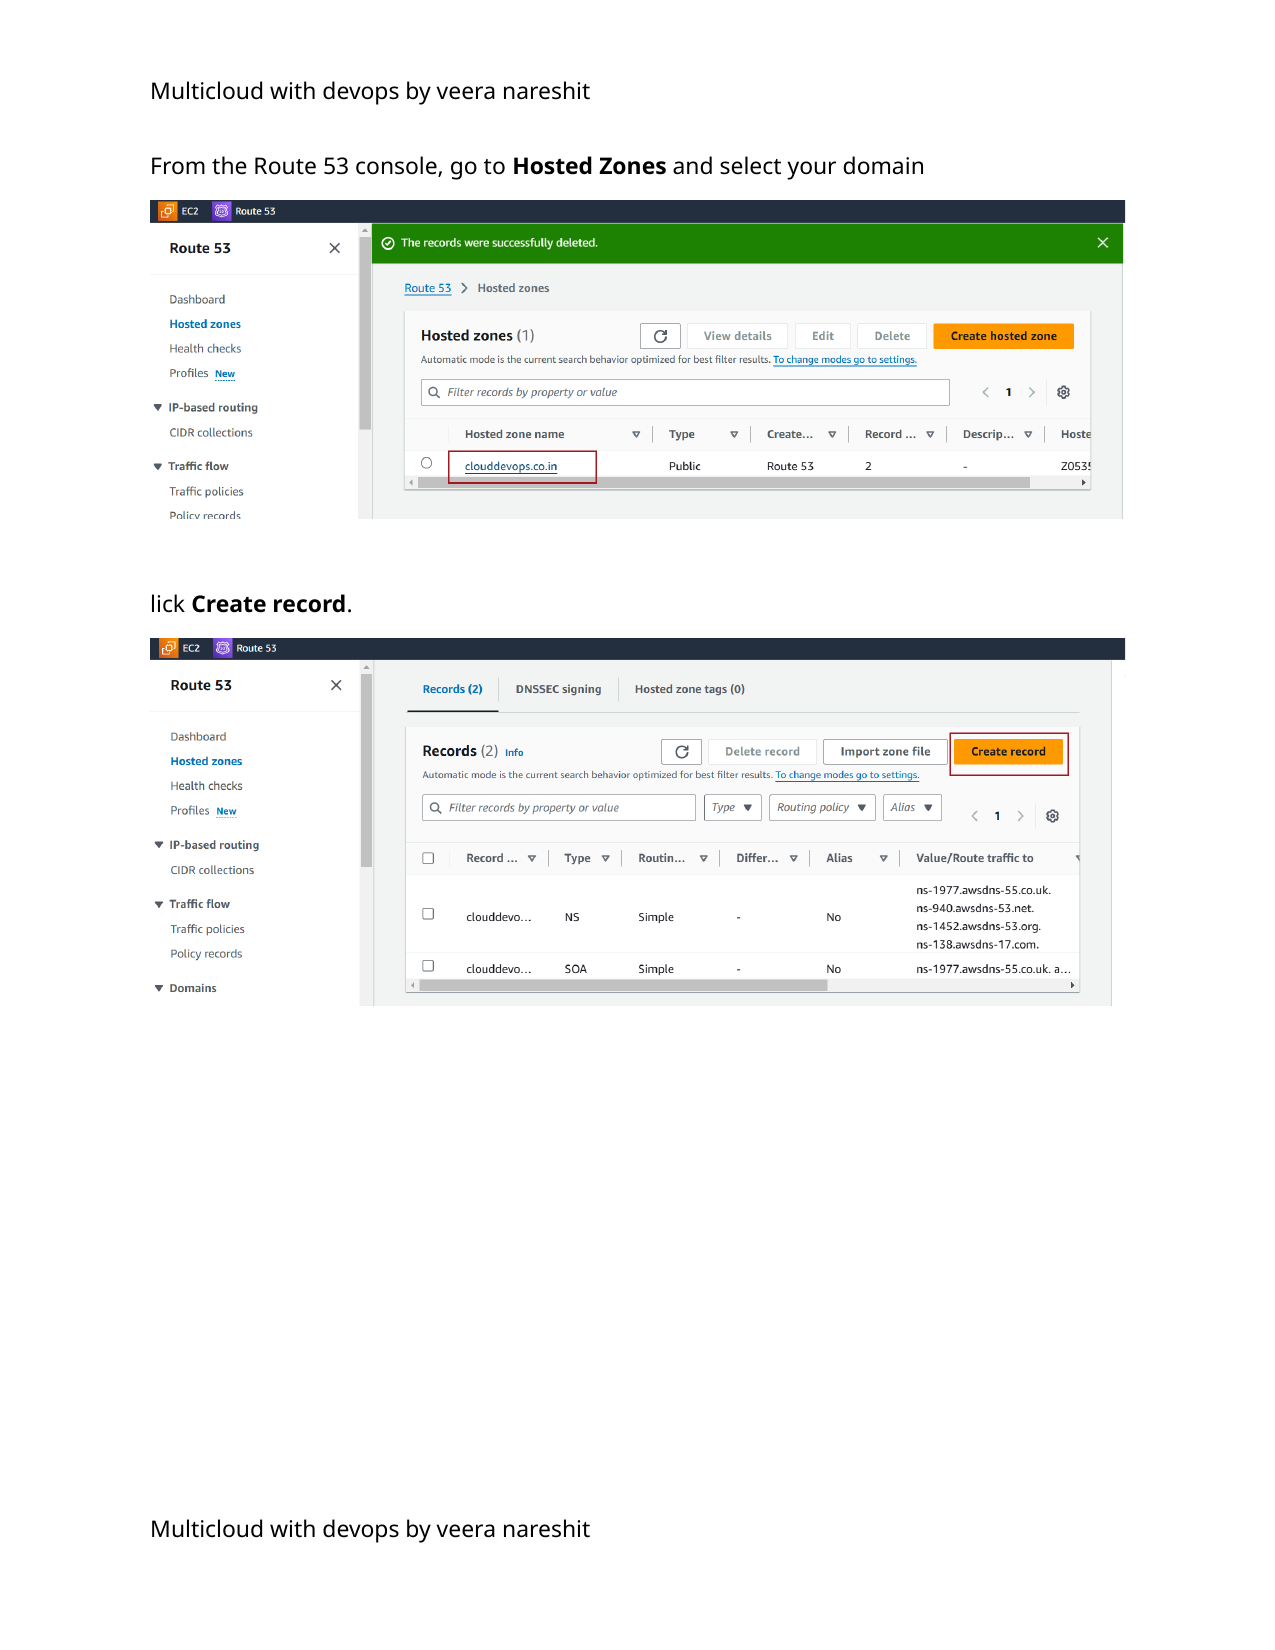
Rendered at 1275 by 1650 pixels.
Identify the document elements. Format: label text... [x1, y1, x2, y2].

picture [150, 638, 1125, 1006]
picture [150, 200, 1125, 519]
text From the Route 53 console, go to Hosted Zones and select your domain [150, 150, 1125, 181]
text lick Create record. [150, 588, 1125, 619]
